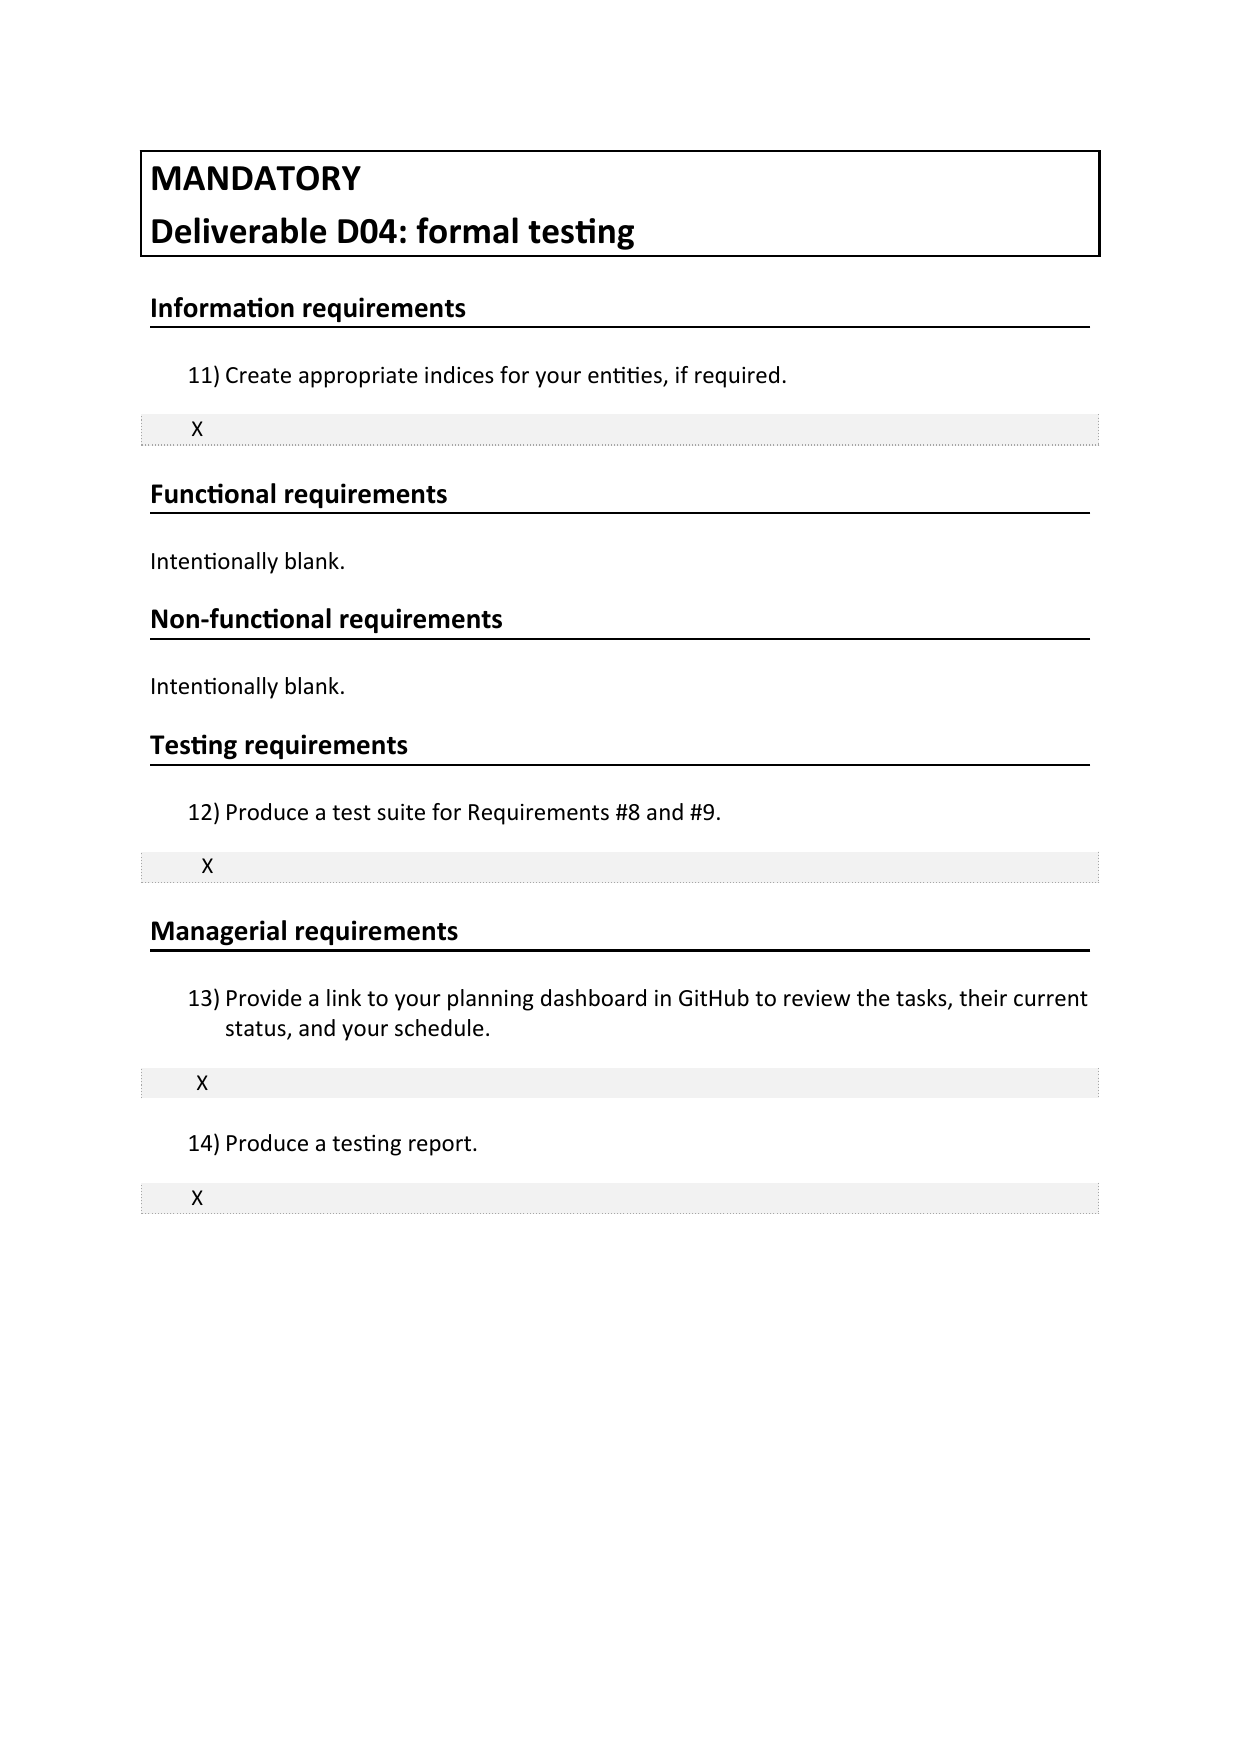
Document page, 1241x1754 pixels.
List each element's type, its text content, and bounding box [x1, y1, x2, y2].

subtitle Functional requirements [150, 475, 1090, 512]
list Produce a testing report. [187, 1127, 1090, 1158]
text X [141, 1183, 1099, 1214]
list Create appropriate indices for your entities, if required. [187, 359, 1090, 389]
list Provide a link to your planning dashboard in GitHub to review the tasks, their current status, and your schedule. [187, 982, 1090, 1043]
text Intentionally blank. [150, 545, 1090, 575]
list Produce a test suite for Requirements #8 and #9. [187, 796, 1090, 827]
subtitle Non-functional requirements [150, 600, 1090, 638]
text X [141, 1068, 1099, 1098]
subtitle Information requirements [150, 289, 1090, 326]
text X [141, 414, 1099, 446]
subtitle MANDATORY Deliverable D04: formal testing [142, 152, 1098, 255]
text Intentionally blank. [150, 670, 1090, 701]
text X [141, 852, 1099, 883]
subtitle Testing requirements [150, 726, 1090, 764]
subtitle Managerial requirements [150, 912, 1090, 949]
